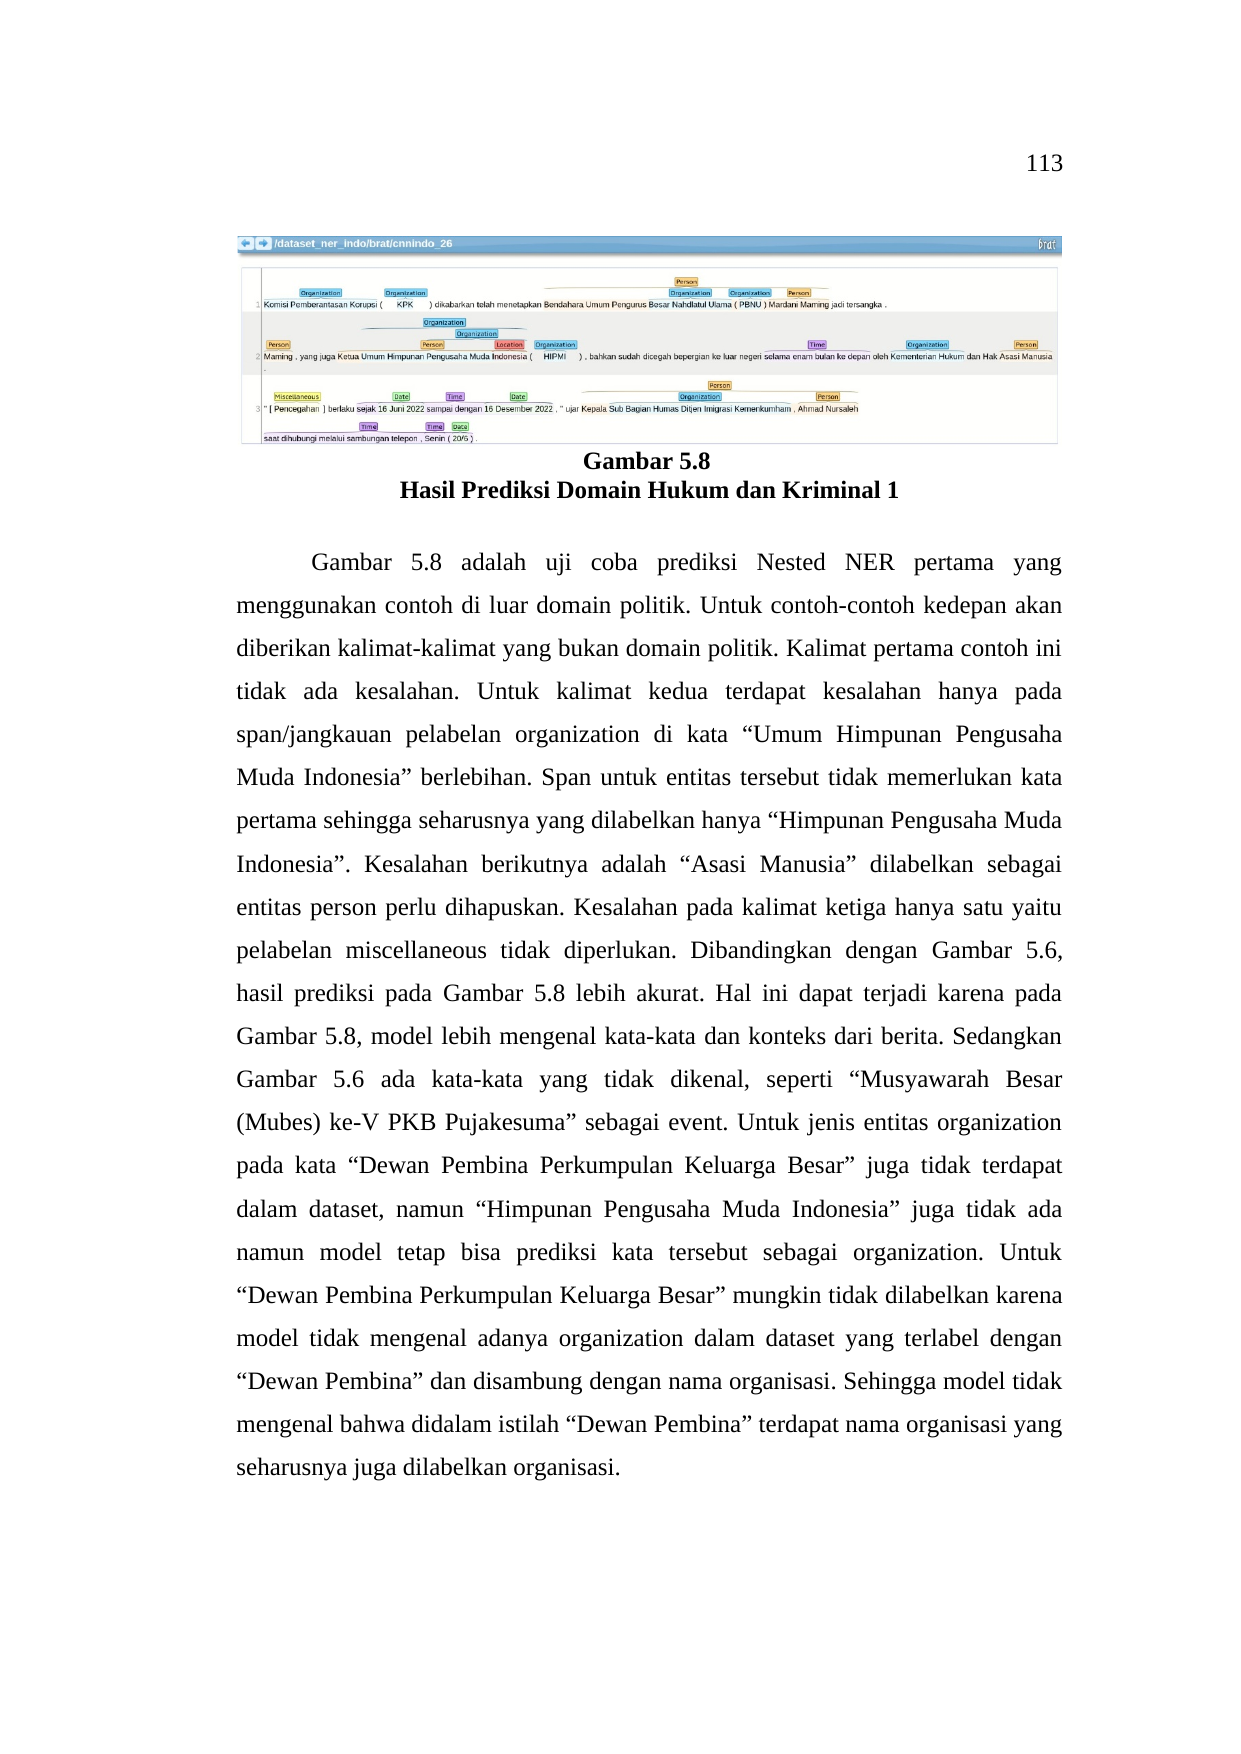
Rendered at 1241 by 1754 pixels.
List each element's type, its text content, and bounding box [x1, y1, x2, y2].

text Gambar 5.8 adalah uji coba prediksi Nested NER pertama yang menggunakan contoh di luar domain politik. Untuk contoh-contoh kedepan akan diberikan kalimat-kalimat yang bukan domain politik. Kalimat pertama contoh ini tidak ada kesalahan. Untuk kalimat kedua terdapat kesalahan hanya pada span/jangkauan pelabelan organization di kata “Umum Himpunan Pengusaha Muda Indonesia” berlebihan. Span untuk entitas tersebut tidak memerlukan kata pertama sehingga seharusnya yang dilabelkan hanya “Himpunan Pengusaha Muda Indonesia”. Kesalahan berikutnya adalah “Asasi Manusia” dilabelkan sebagai entitas person perlu dihapuskan. Kesalahan pada kalimat ketiga hanya satu yaitu pelabelan miscellaneous tidak diperlukan. Dibandingkan dengan Gambar 5.6, hasil prediksi pada Gambar 5.8 lebih akurat. Hal ini dapat terjadi karena pada Gambar 5.8, model lebih mengenal kata-kata dan konteks dari berita. Sedangkan Gambar 5.6 ada kata-kata yang tidak dikenal, seperti “Musyawarah Besar (Mubes) ke-V PKB Pujakesuma” sebagai event. Untuk jenis entitas organization pada kata “Dewan Pembina Perkumpulan Keluarga Besar” juga tidak terdapat dalam dataset, namun “Himpunan Pengusaha Muda Indonesia” juga tidak ada namun model tetap bisa prediksi kata tersebut sebagai organization. Untuk “Dewan Pembina Perkumpulan Keluarga Besar” mungkin tidak dilabelkan karena model tidak mengenal adanya organization dalam dataset yang terlabel dengan “Dewan Pembina” dan disambung dengan nama organisasi. Sehingga model tidak mengenal bahwa didalam istilah “Dewan Pembina” terdapat nama organisasi yang seharusnya juga dilabelkan organisasi. [236, 547, 1063, 1481]
text Gambar 5.8 Hasil Prediksi Domain Hukum dan Kriminal 1 [236, 446, 1063, 504]
picture [237, 236, 1062, 447]
